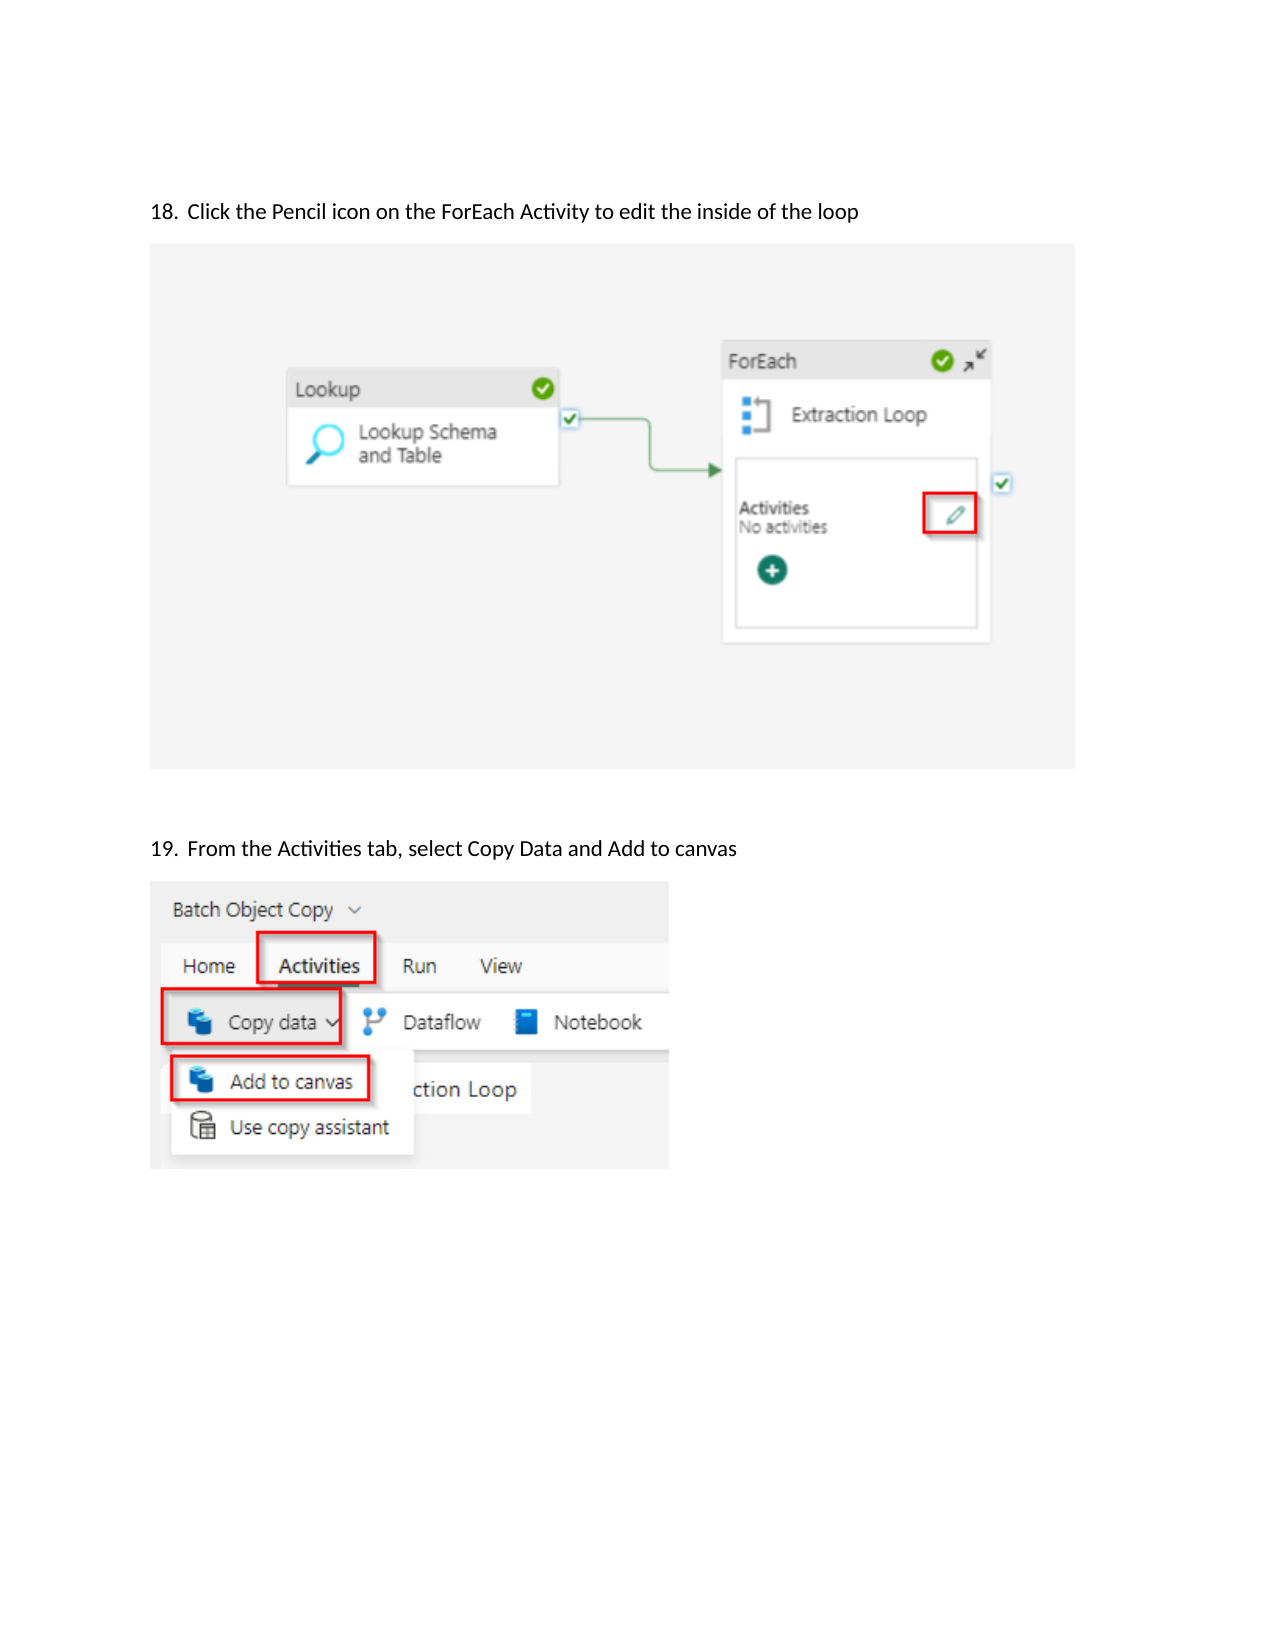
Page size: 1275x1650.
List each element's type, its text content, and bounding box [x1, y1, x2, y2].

list From the Activities tab, select Copy Data and Add to canvas [150, 834, 1125, 863]
picture [150, 881, 669, 1169]
picture [150, 243, 1076, 769]
list Click the Pencil icon on the ForEach Activity to edit the inside of the loop [150, 197, 1125, 225]
